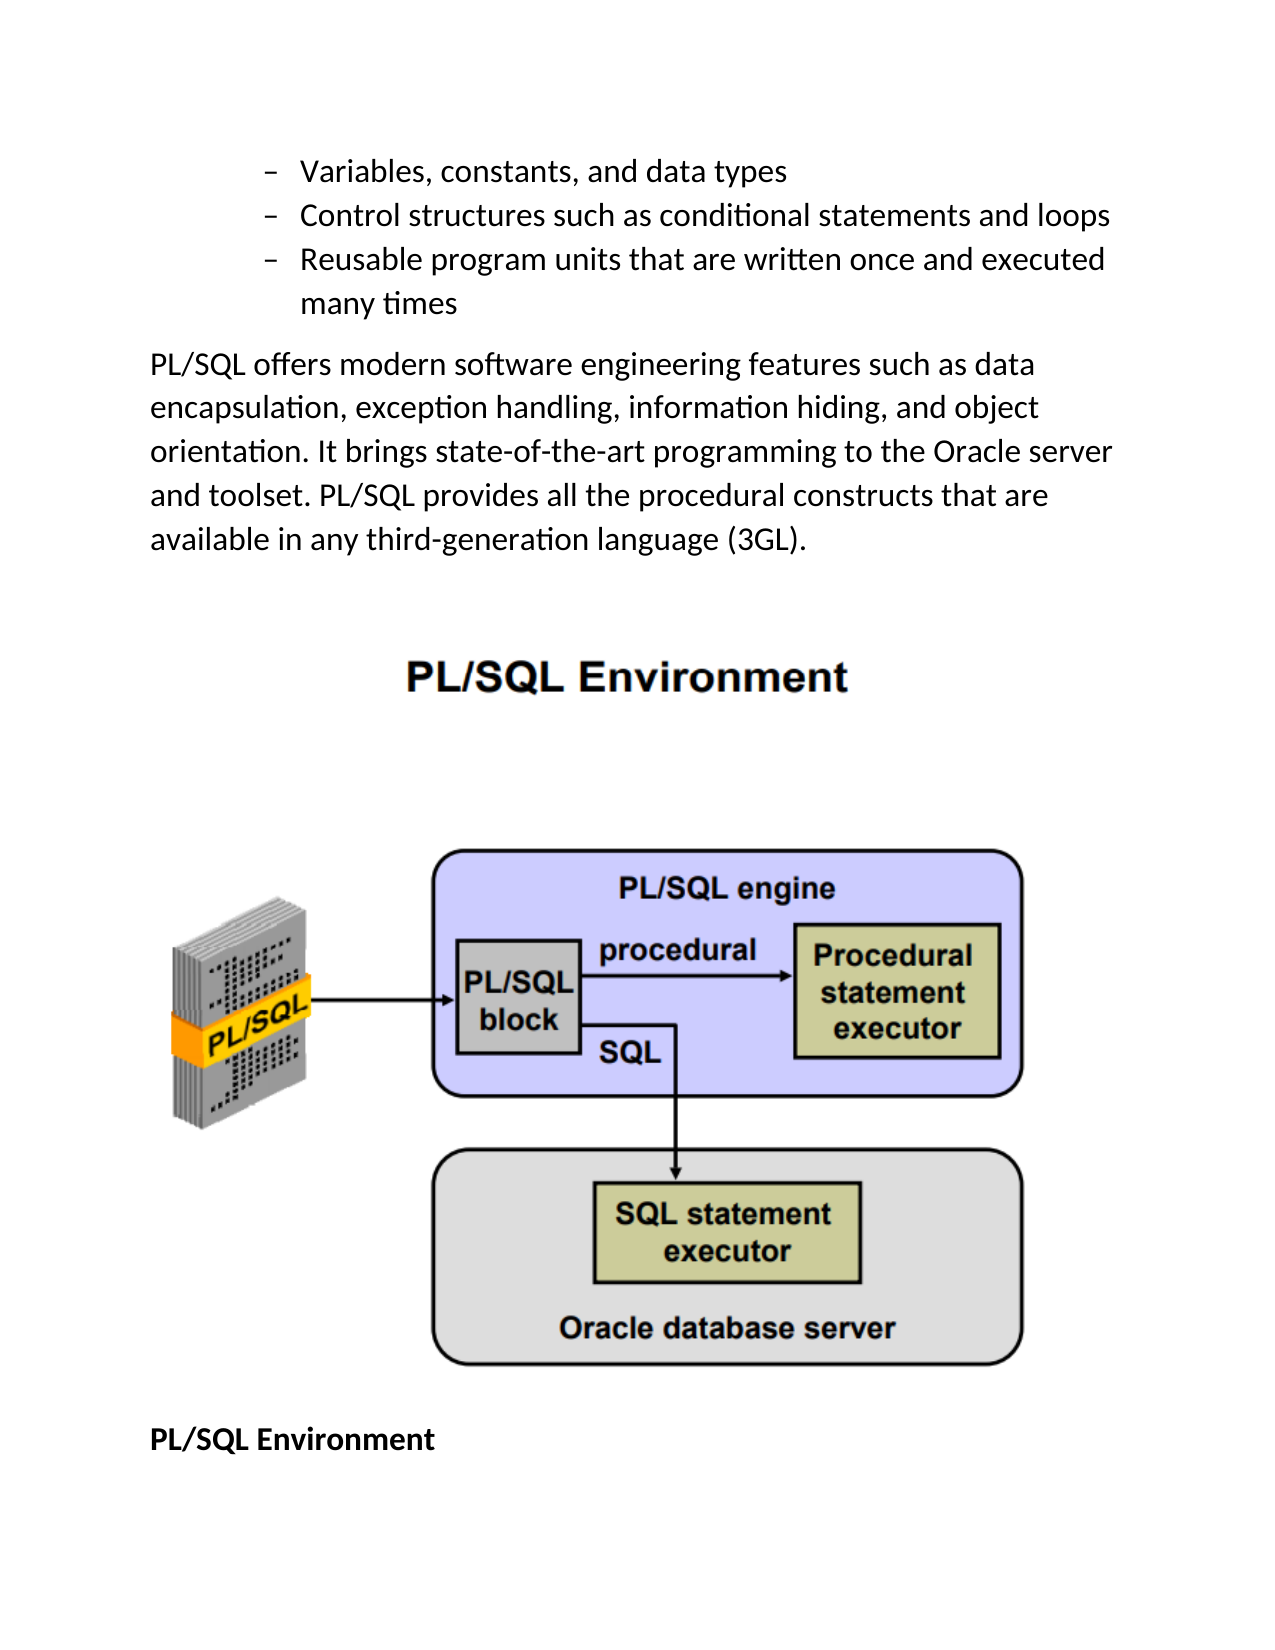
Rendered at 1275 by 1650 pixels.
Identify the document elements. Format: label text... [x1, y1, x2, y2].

text PL/SQL offers modern software engineering features such as data encapsulation, exception handling, information hiding, and object orientation. It brings state-of-the-art programming to the Oracle server and toolset. PL/SQL provides all the procedural constructs that are available in any third-generation language (3GL). [150, 342, 1125, 559]
list Control structures such as conditional statements and loops [262, 194, 1125, 235]
list Reusable program units that are written once and executed many times [262, 238, 1125, 323]
picture [150, 639, 1125, 1400]
text PL/SQL Environment [150, 1418, 1125, 1459]
list Variables, constants, and data types [262, 150, 1125, 191]
